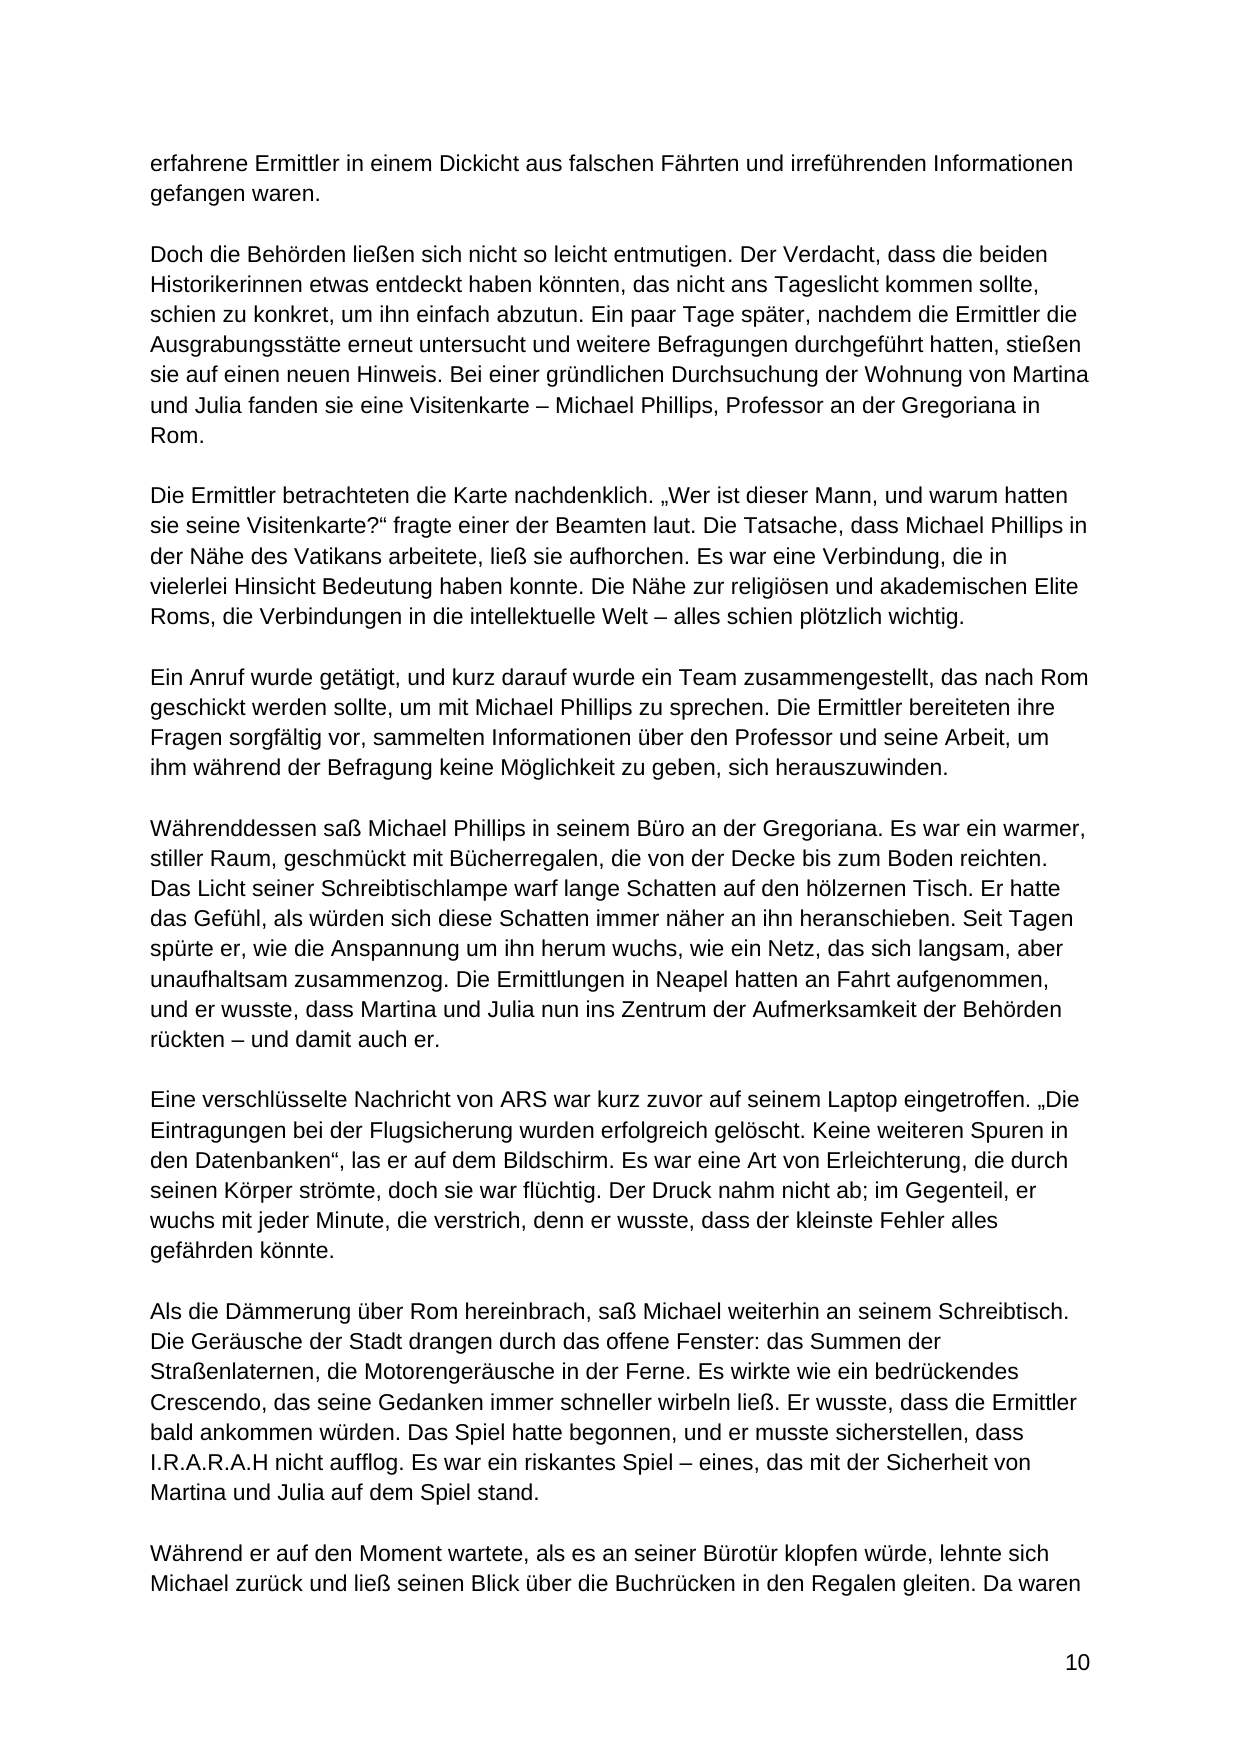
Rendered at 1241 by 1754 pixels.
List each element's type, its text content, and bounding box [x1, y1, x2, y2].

text Ein Anruf wurde getätigt, und kurz darauf wurde ein Team zusammengestellt, das nach Rom geschickt werden sollte, um mit Michael Phillips zu sprechen. Die Ermittler bereiteten ihre Fragen sorgfältig vor, sammelten Informationen über den Professor und seine Arbeit, um ihm während der Befragung keine Möglichkeit zu geben, sich herauszuwinden. [150, 663, 1090, 781]
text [150, 150, 1090, 207]
text Eine verschlüsselte Nachricht von ARS war kurz zuvor auf seinem Laptop eingetroffen. „Die Eintragungen bei der Flugsicherung wurden erfolgreich gelöscht. Keine weiteren Spuren in den Datenbanken“, las er auf dem Bildschirm. Es war eine Art von Erleichterung, die durch seinen Körper strömte, doch sie war flüchtig. Der Druck nahm nicht ab; im Gegenteil, er wuchs mit jeder Minute, die verstrich, denn er wusste, dass der kleinste Fehler alles gefährden könnte. [150, 1086, 1090, 1264]
text Währenddessen saß Michael Phillips in seinem Büro an der Gregoriana. Es war ein warmer, stiller Raum, geschmückt mit Bücherregalen, die von der Decke bis zum Boden reichten. Das Licht seiner Schreibtischlampe warf lange Schatten auf den hölzernen Tisch. Er hatte das Gefühl, als würden sich diese Schatten immer näher an ihn heranschieben. Seit Tagen spürte er, wie die Anspannung um ihn herum wuchs, wie ein Netz, das sich langsam, aber unaufhaltsam zusammenzog. Die Ermittlungen in Neapel hatten an Fahrt aufgenommen, und er wusste, dass Martina und Julia nun ins Zentrum der Aufmerksamkeit der Behörden rückten – und damit auch er. [150, 814, 1090, 1052]
text Die Ermittler betrachteten die Karte nachdenklich. „Wer ist dieser Mann, und warum hatten sie seine Visitenkarte?“ fragte einer der Beamten laut. Die Tatsache, dass Michael Phillips in der Nähe des Vatikans arbeitete, ließ sie aufhorchen. Es war eine Verbindung, die in vielerlei Hinsicht Bedeutung haben konnte. Die Nähe zur religiösen und akademischen Elite Roms, die Verbindungen in die intellektuelle Welt – alles schien plötzlich wichtig. [150, 482, 1090, 629]
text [150, 1539, 1090, 1596]
text Als die Dämmerung über Rom hereinbrach, saß Michael weiterhin an seinem Schreibtisch. Die Geräusche der Stadt drangen durch das offene Fenster: das Summen der Straßenlaternen, die Motorengeräusche in der Ferne. Es wirkte wie ein bedrückendes Crescendo, das seine Gedanken immer schneller wirbeln ließ. Er wusste, dass die Ermittler bald ankommen würden. Das Spiel hatte begonnen, und er musste sicherstellen, dass I.R.A.R.A.H nicht aufflog. Es war ein riskantes Spiel – eines, das mit der Sicherheit von Martina und Julia auf dem Spiel stand. [150, 1298, 1090, 1506]
text Doch die Behörden ließen sich nicht so leicht entmutigen. Der Verdacht, dass die beiden Historikerinnen etwas entdeckt haben könnten, das nicht ans Tageslicht kommen sollte, schien zu konkret, um ihn einfach abzutun. Ein paar Tage später, nachdem die Ermittler die Ausgrabungsstätte erneut untersucht und weitere Befragungen durchgeführt hatten, stießen sie auf einen neuen Hinweis. Bei einer gründlichen Durchsuchung der Wohnung von Martina und Julia fanden sie eine Visitenkarte – Michael Phillips, Professor an der Gregoriana in Rom. [150, 241, 1090, 448]
